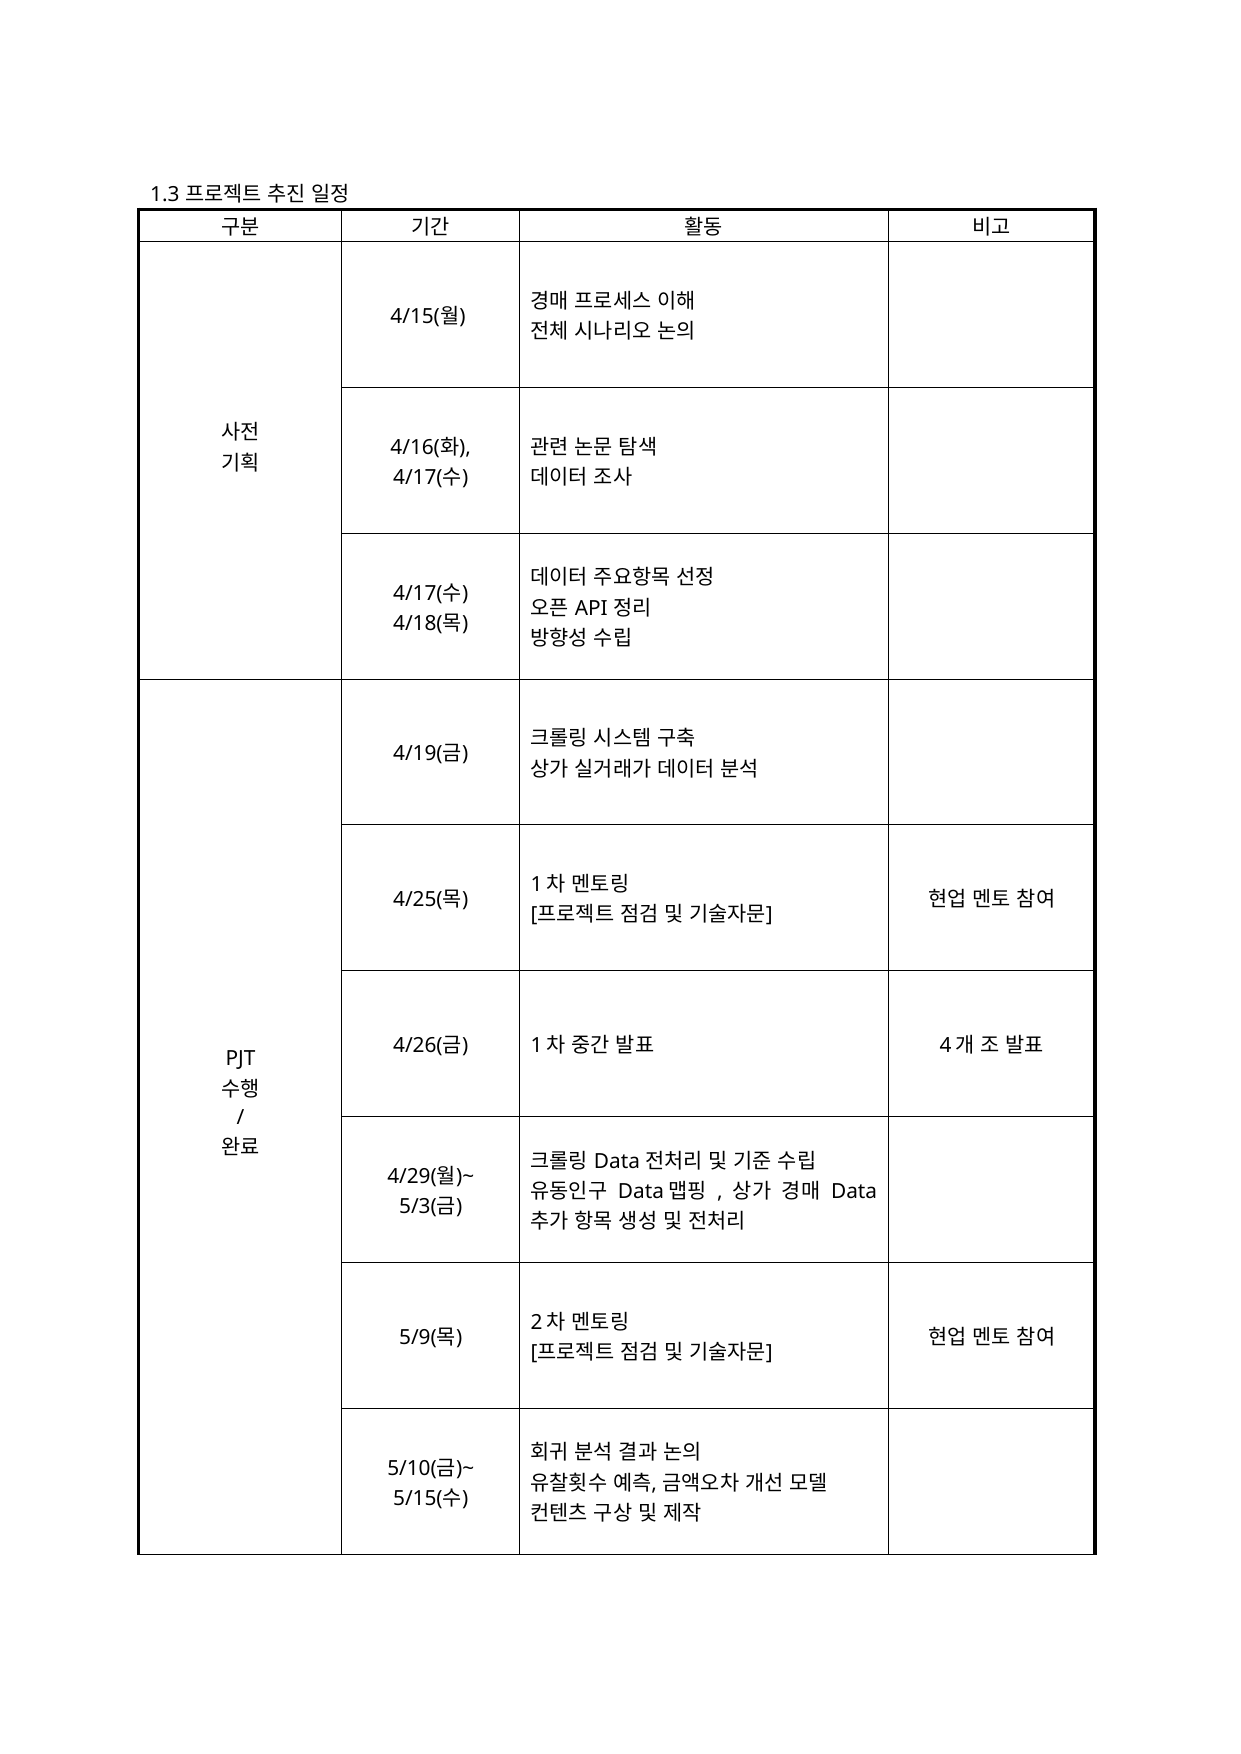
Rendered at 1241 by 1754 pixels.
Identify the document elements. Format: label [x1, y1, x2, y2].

table_cell [520, 680, 888, 824]
table_header [520, 211, 888, 241]
table_cell [342, 1117, 519, 1262]
table_header [889, 211, 1093, 241]
table_cell [520, 388, 888, 533]
table_cell [140, 680, 341, 1553]
table_cell [889, 1117, 1093, 1262]
table_cell [342, 534, 519, 678]
table_cell [342, 971, 519, 1116]
table_cell [889, 242, 1093, 387]
table_cell [520, 971, 888, 1116]
table_cell [342, 242, 519, 387]
table_cell [889, 825, 1093, 970]
table_cell [889, 680, 1093, 824]
table_cell [520, 534, 888, 678]
table_cell [520, 1409, 888, 1553]
table_cell [520, 242, 888, 387]
table_cell [889, 534, 1093, 678]
table_cell [520, 1263, 888, 1408]
table_cell [342, 1409, 519, 1553]
table_cell [520, 825, 888, 970]
table_cell [520, 1117, 888, 1262]
table_cell [342, 388, 519, 533]
table_cell [889, 388, 1093, 533]
table_cell [889, 971, 1093, 1116]
table_cell [342, 1263, 519, 1408]
table_header [140, 211, 341, 241]
table_cell [342, 825, 519, 970]
table_cell [889, 1409, 1093, 1553]
table_cell [342, 680, 519, 824]
table_cell [889, 1263, 1093, 1408]
table_header [342, 211, 519, 241]
table_cell [140, 242, 341, 678]
